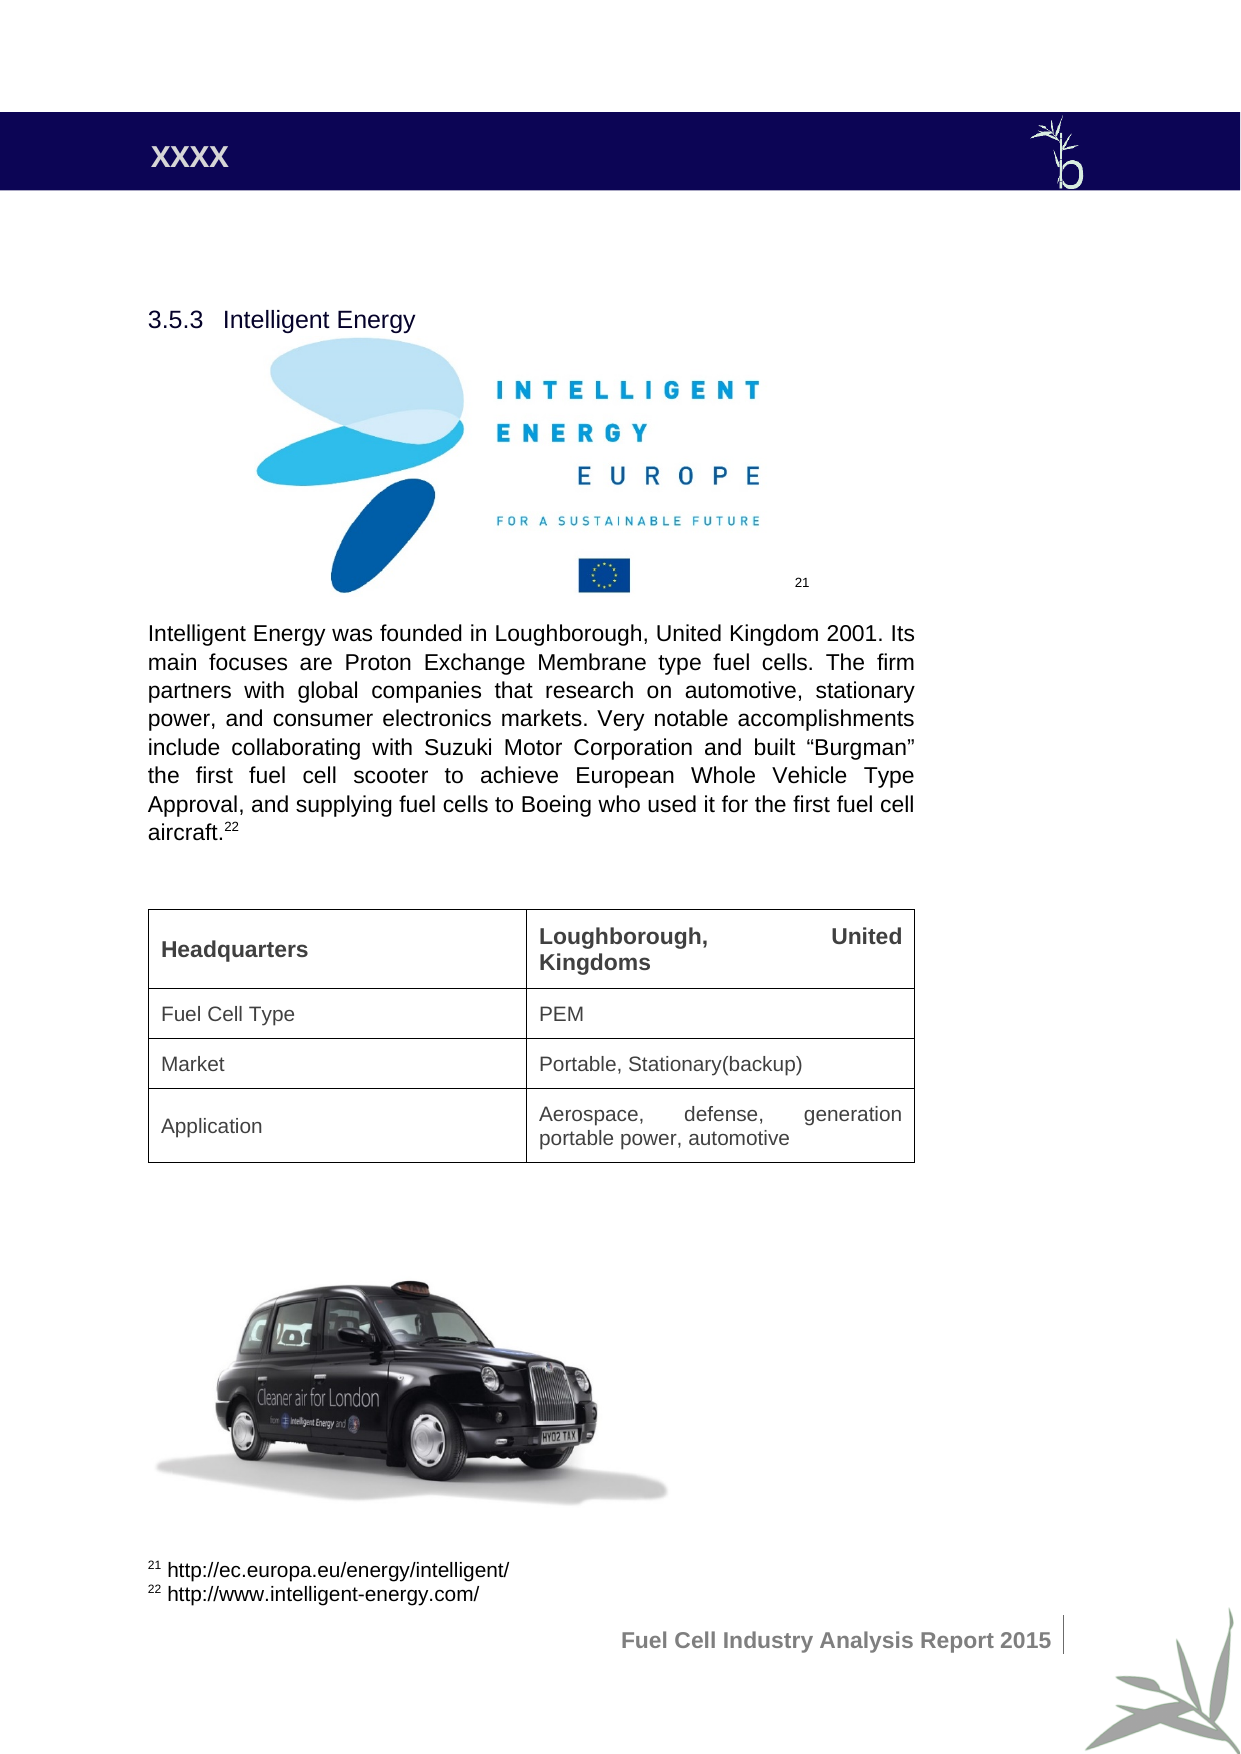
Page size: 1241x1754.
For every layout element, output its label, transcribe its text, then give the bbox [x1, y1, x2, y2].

table_cell Portable, Stationary(backup) [527, 1039, 914, 1088]
subtitle Intelligent Energy [148, 306, 915, 334]
table_header Loughborough, United Kingdoms [527, 910, 914, 988]
table_cell Aerospace, defense, generation portable power, automotive [527, 1089, 914, 1162]
picture [253, 336, 795, 597]
table_header Headquarters [149, 910, 526, 988]
table_cell Fuel Cell Type [149, 989, 526, 1038]
table_cell Application [149, 1089, 526, 1162]
picture [1068, 1607, 1241, 1754]
table_cell PEM [527, 989, 914, 1038]
picture [147, 1253, 672, 1512]
text Intelligent Energy was founded in Loughborough, United Kingdom 2001. Its main focuses are Proton Exchange Membrane type fuel cells. The firm partners with global companies that research on automotive, stationary power, and consumer electronics markets. Very notable accomplishments include collaborating with Suzuki Motor Corporation and built “Burgman” the first fuel cell scooter to achieve European Whole Vehicle Type Approval, and supplying fuel cells to Boeing who used it for the first fuel cell aircraft. [148, 620, 915, 846]
table_cell Market [149, 1039, 526, 1088]
